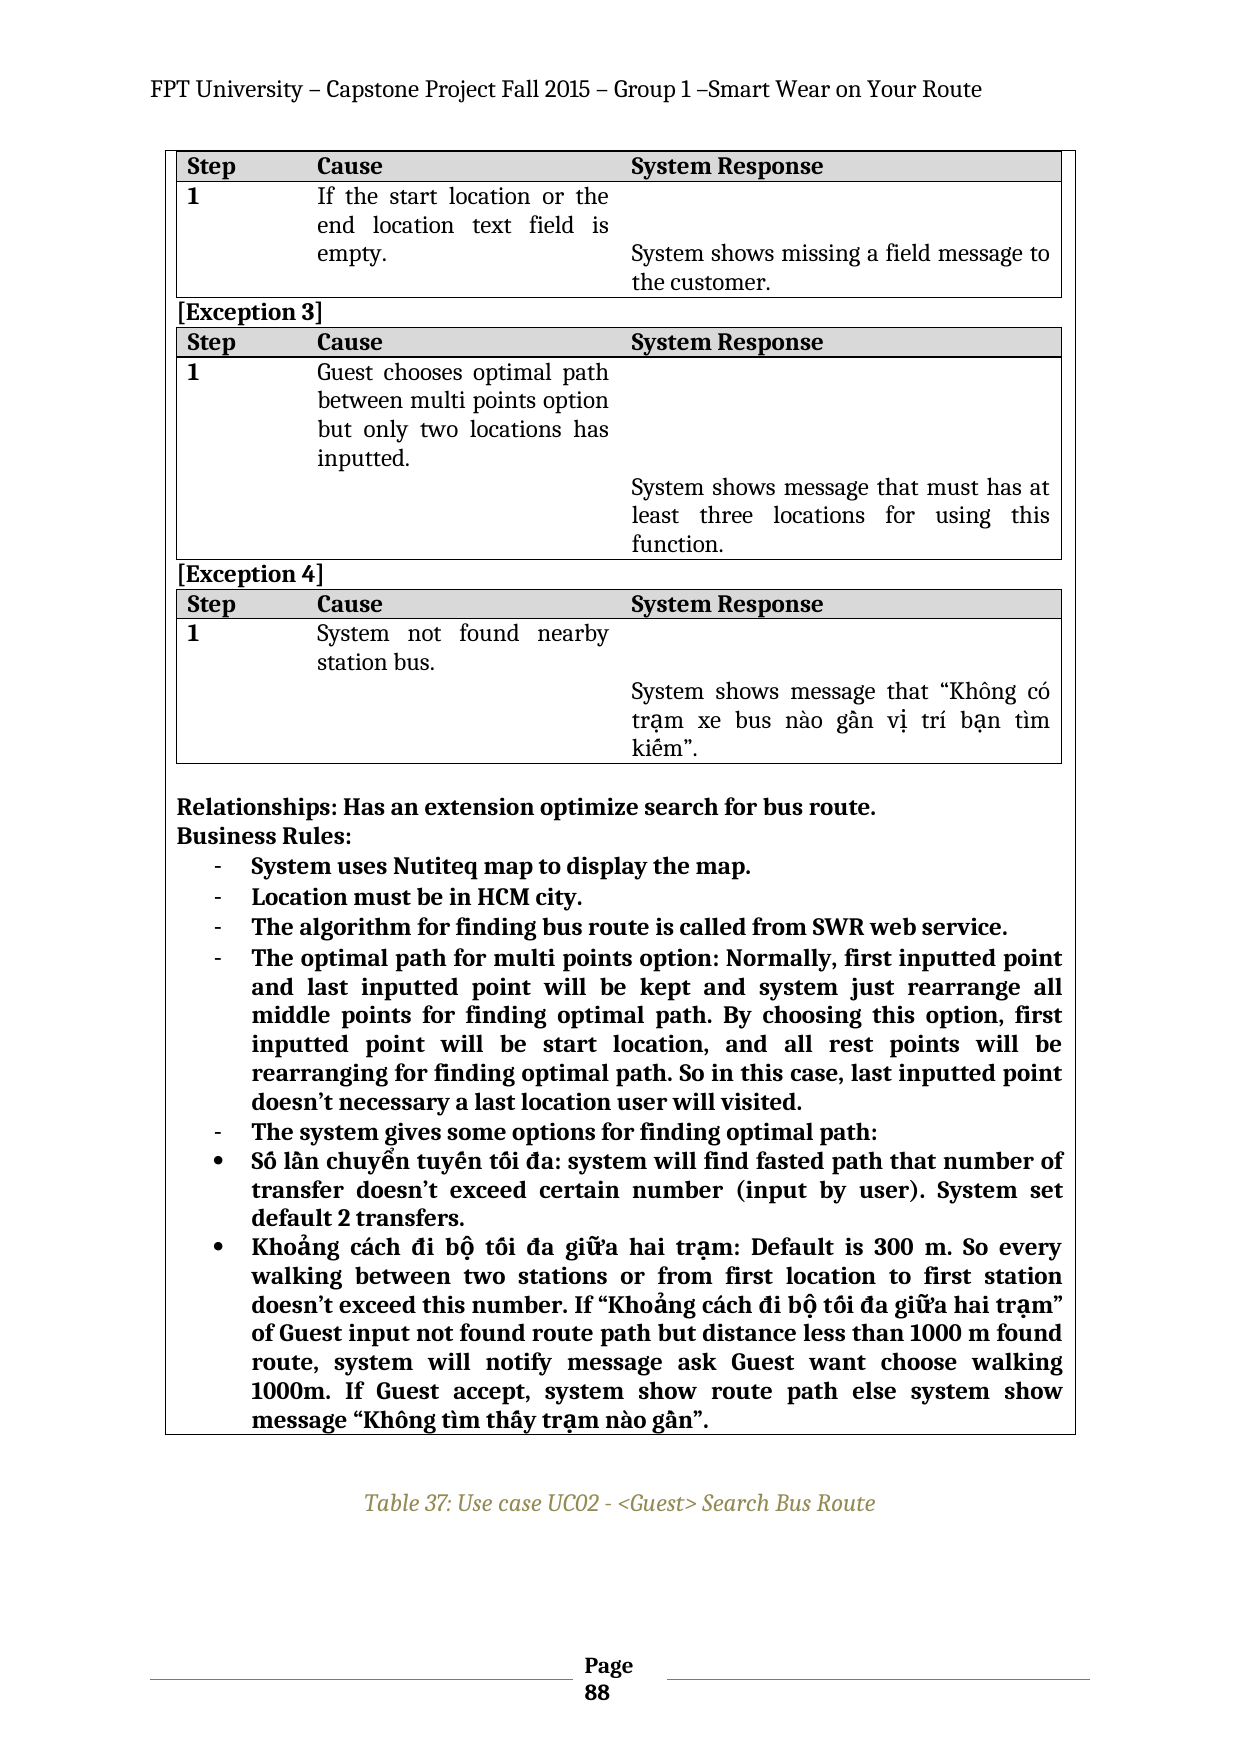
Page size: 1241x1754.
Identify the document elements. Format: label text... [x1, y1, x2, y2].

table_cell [166, 151, 1075, 1434]
